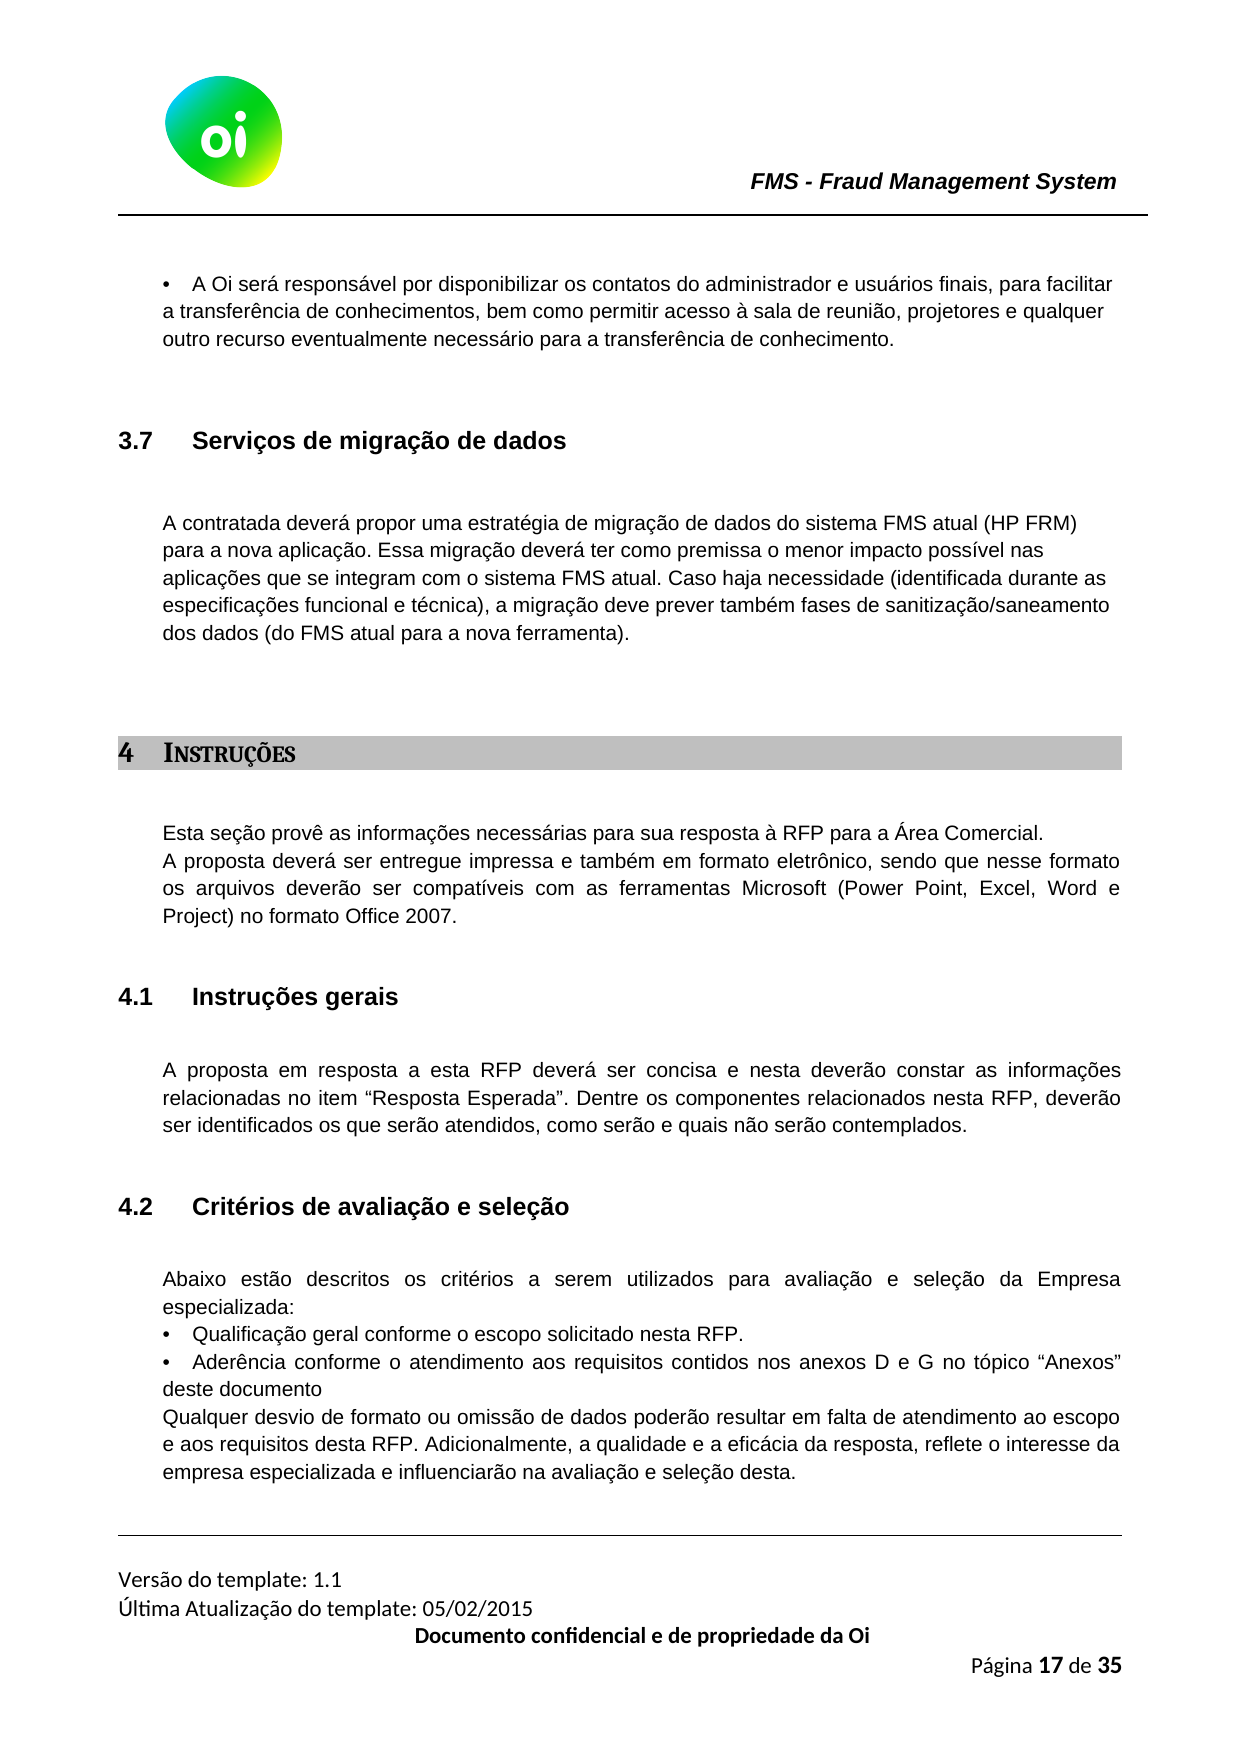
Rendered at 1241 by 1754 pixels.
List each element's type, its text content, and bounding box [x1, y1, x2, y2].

text A contratada deverá propor uma estratégia de migração de dados do sistema FMS atual (HP FRM) para a nova aplicação. Essa migração deverá ter como premissa o menor impacto possível nas aplicações que se integram com o sistema FMS atual. Caso haja necessidade (identificada durante as especificações funcional e técnica), a migração deve prever também fases de sanitização/saneamento dos dados (do FMS atual para a nova ferramenta). [162, 510, 1122, 644]
picture [162, 73, 285, 190]
subtitle Instruções [118, 736, 1122, 770]
text A proposta deverá ser entregue impressa e também em formato eletrônico, sendo que nesse formato os arquivos deverão ser compatíveis com as ferramentas Microsoft (Power Point, Excel, Word e Project) no formato Office 2007. [162, 849, 1122, 928]
text Abaixo estão descritos os critérios a serem utilizados para avaliação e seleção da Empresa especializada: [162, 1267, 1122, 1319]
text A proposta em resposta a esta RFP deverá ser concisa e nesta deverão constar as informações relacionadas no item “Resposta Esperada”. Dentre os componentes relacionados nesta RFP, deverão ser identificados os que serão atendidos, como serão e quais não serão contemplados. [162, 1058, 1122, 1137]
text • Qualificação geral conforme o escopo solicitado nesta RFP. [162, 1322, 1122, 1346]
text • A Oi será responsável por disponibilizar os contatos do administrador e usuários finais, para facilitar a transferência de conhecimentos, bem como permitir acesso à sala de reunião, projetores e qualquer outro recurso eventualmente necessário para a transferência de conhecimento. [162, 272, 1122, 351]
text Esta seção provê as informações necessárias para sua resposta à RFP para a Área Comercial. [162, 821, 1122, 845]
subtitle 4.1 Instruções gerais [118, 982, 1122, 1011]
text Qualquer desvio de formato ou omissão de dados poderão resultar em falta de atendimento ao escopo e aos requisitos desta RFP. Adicionalmente, a qualidade e a eficácia da resposta, reflete o interesse da empresa especializada e influenciarão na avaliação e seleção desta. [162, 1405, 1122, 1484]
subtitle 4.2 Critérios de avaliação e seleção [118, 1192, 1122, 1220]
subtitle 3.7 Serviços de migração de dados [118, 426, 1122, 455]
text • Aderência conforme o atendimento aos requisitos contidos nos anexos D e G no tópico “Anexos” deste documento [162, 1350, 1122, 1401]
